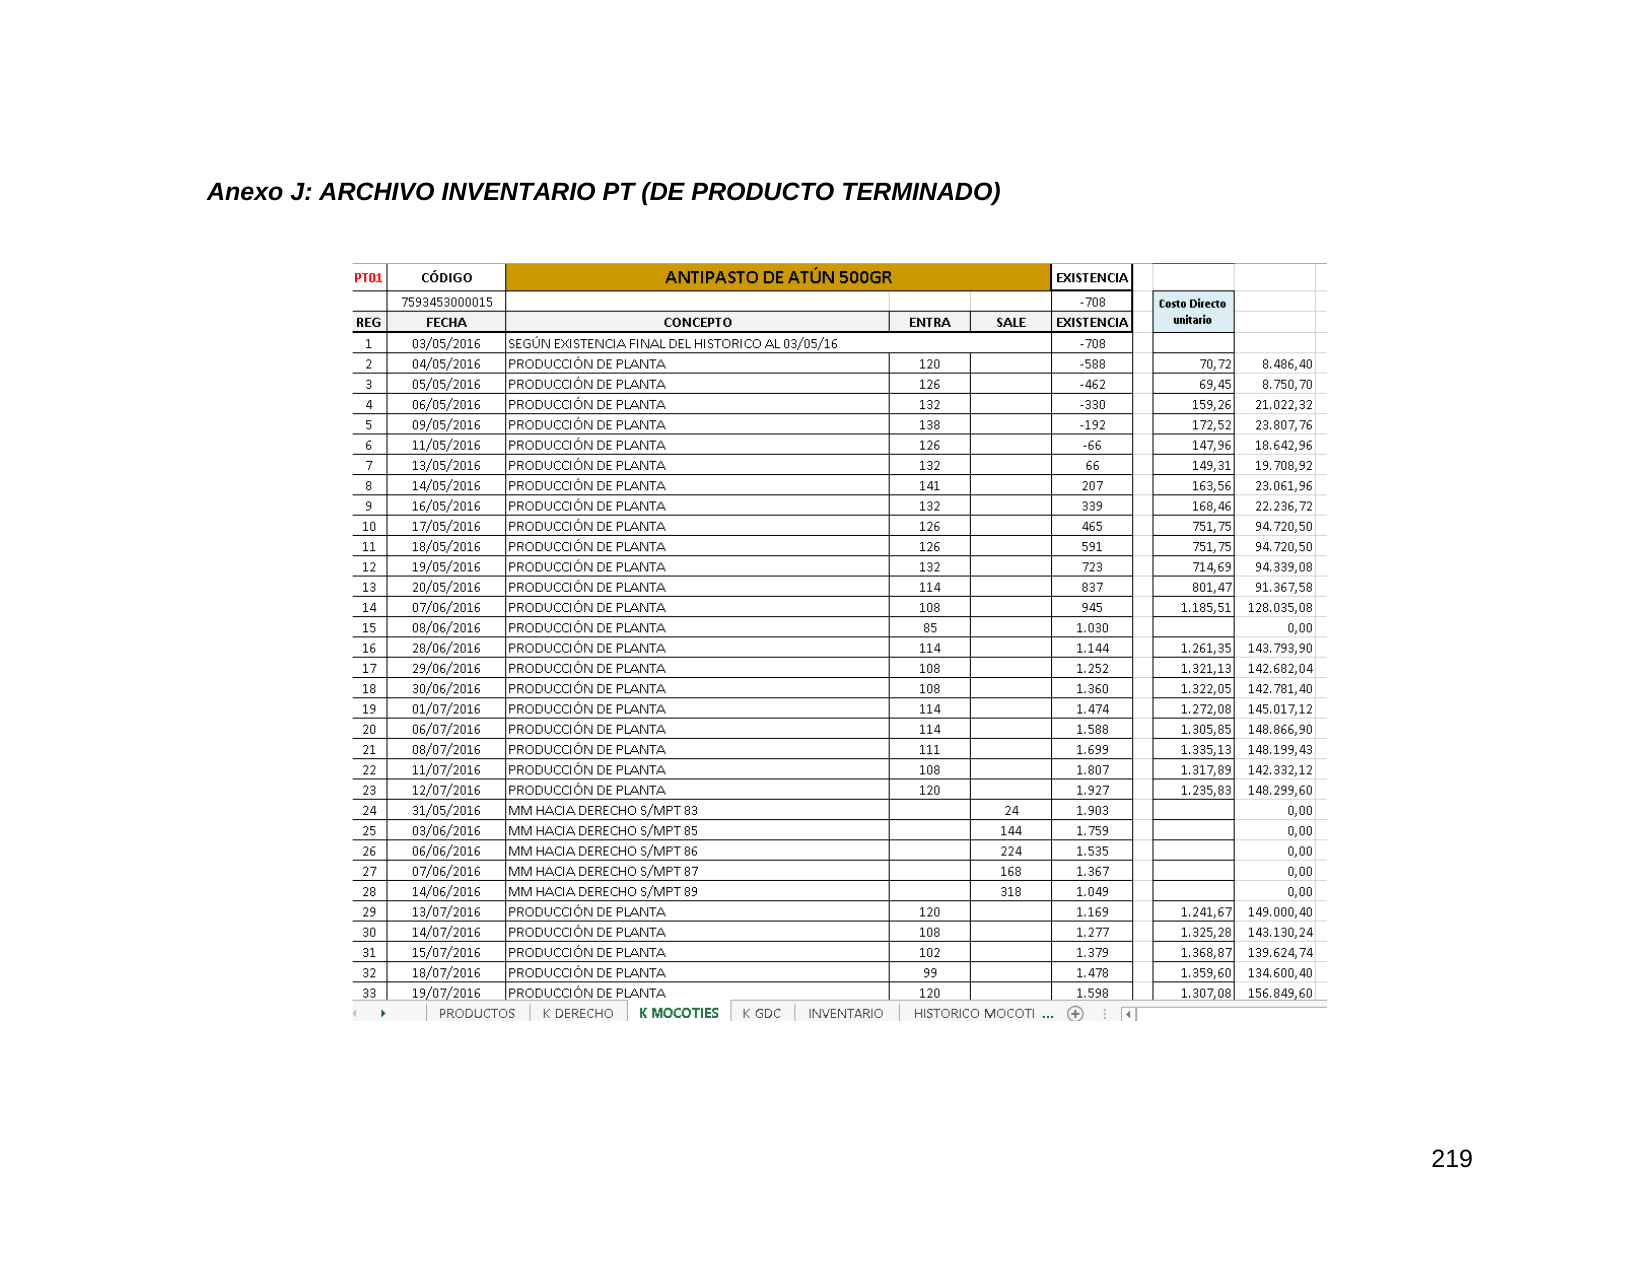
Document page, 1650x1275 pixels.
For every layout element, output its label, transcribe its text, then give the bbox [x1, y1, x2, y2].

text Anexo J: ARCHIVO INVENTARIO PT (DE PRODUCTO TERMINADO) [177, 177, 1473, 206]
picture [352, 263, 1327, 1021]
